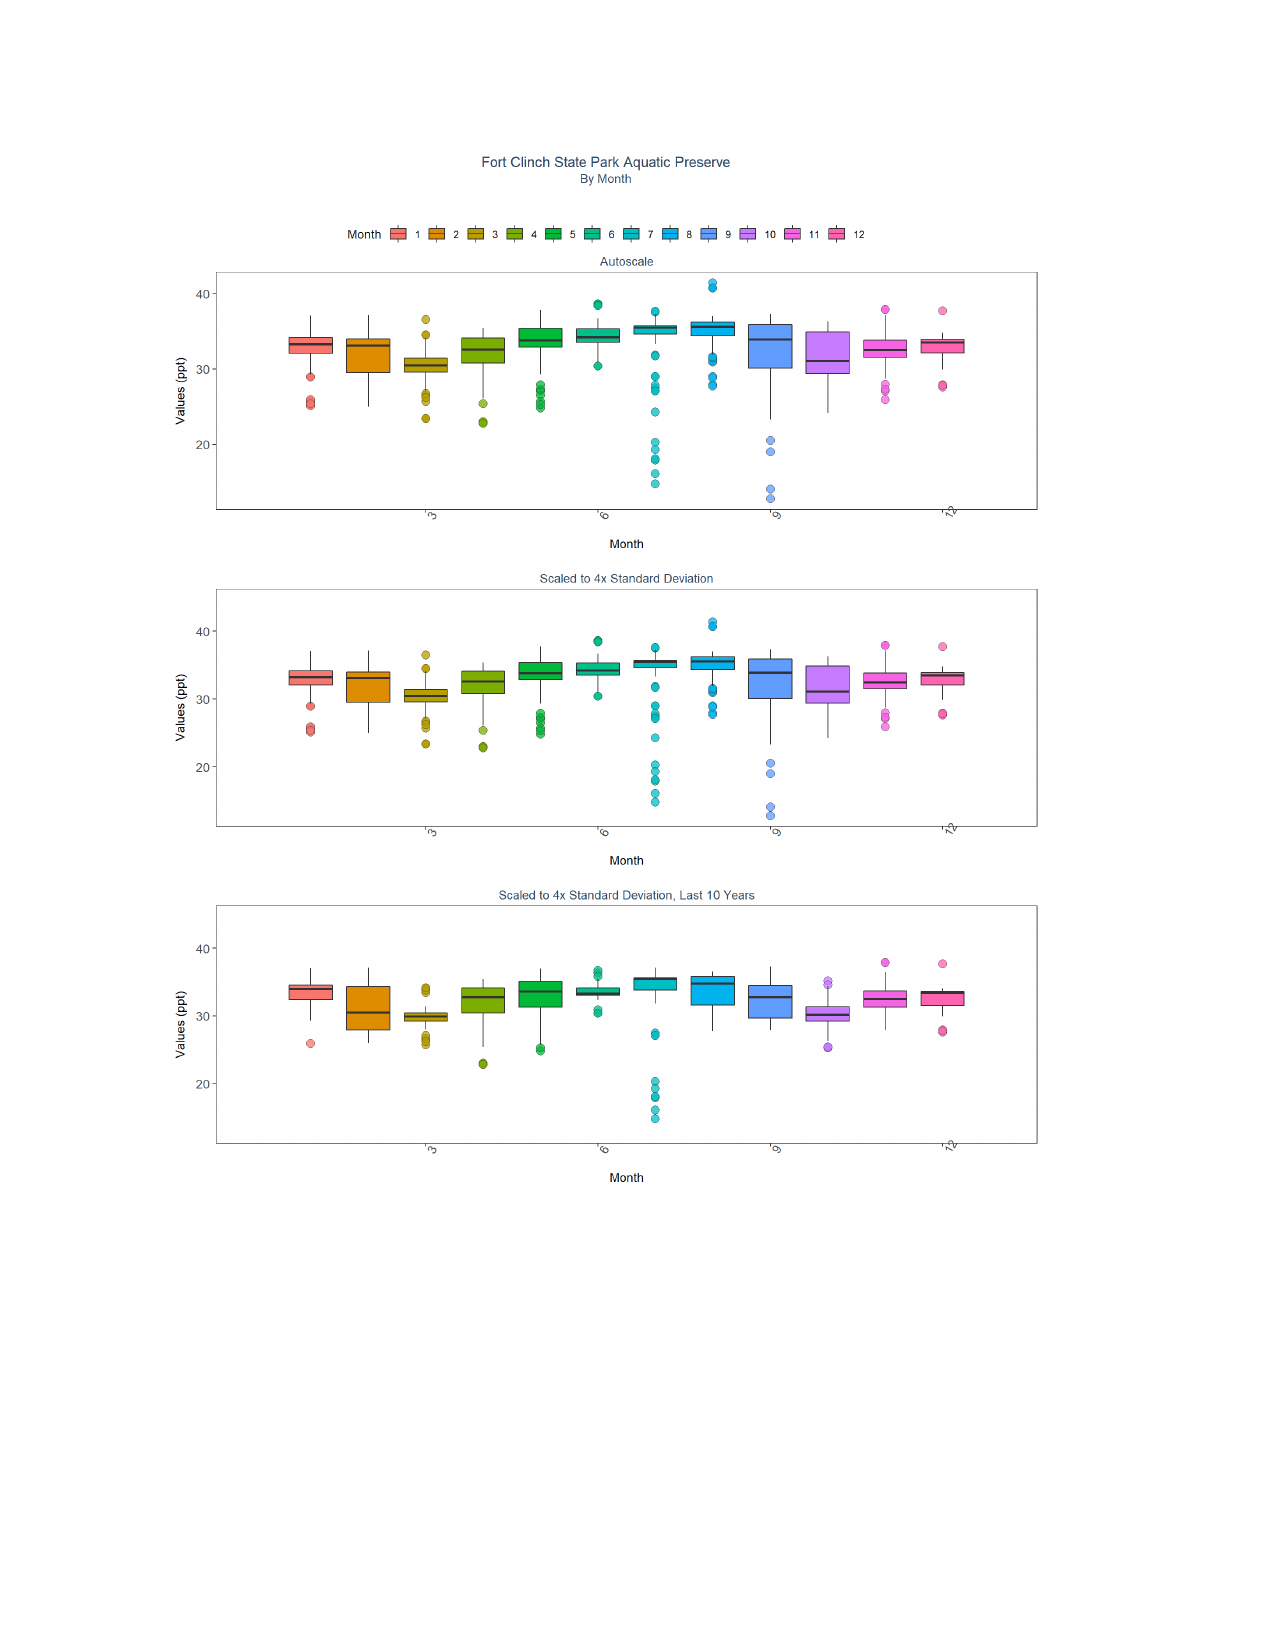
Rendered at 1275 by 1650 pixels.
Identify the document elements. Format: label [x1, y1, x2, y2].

picture [168, 150, 1044, 1200]
